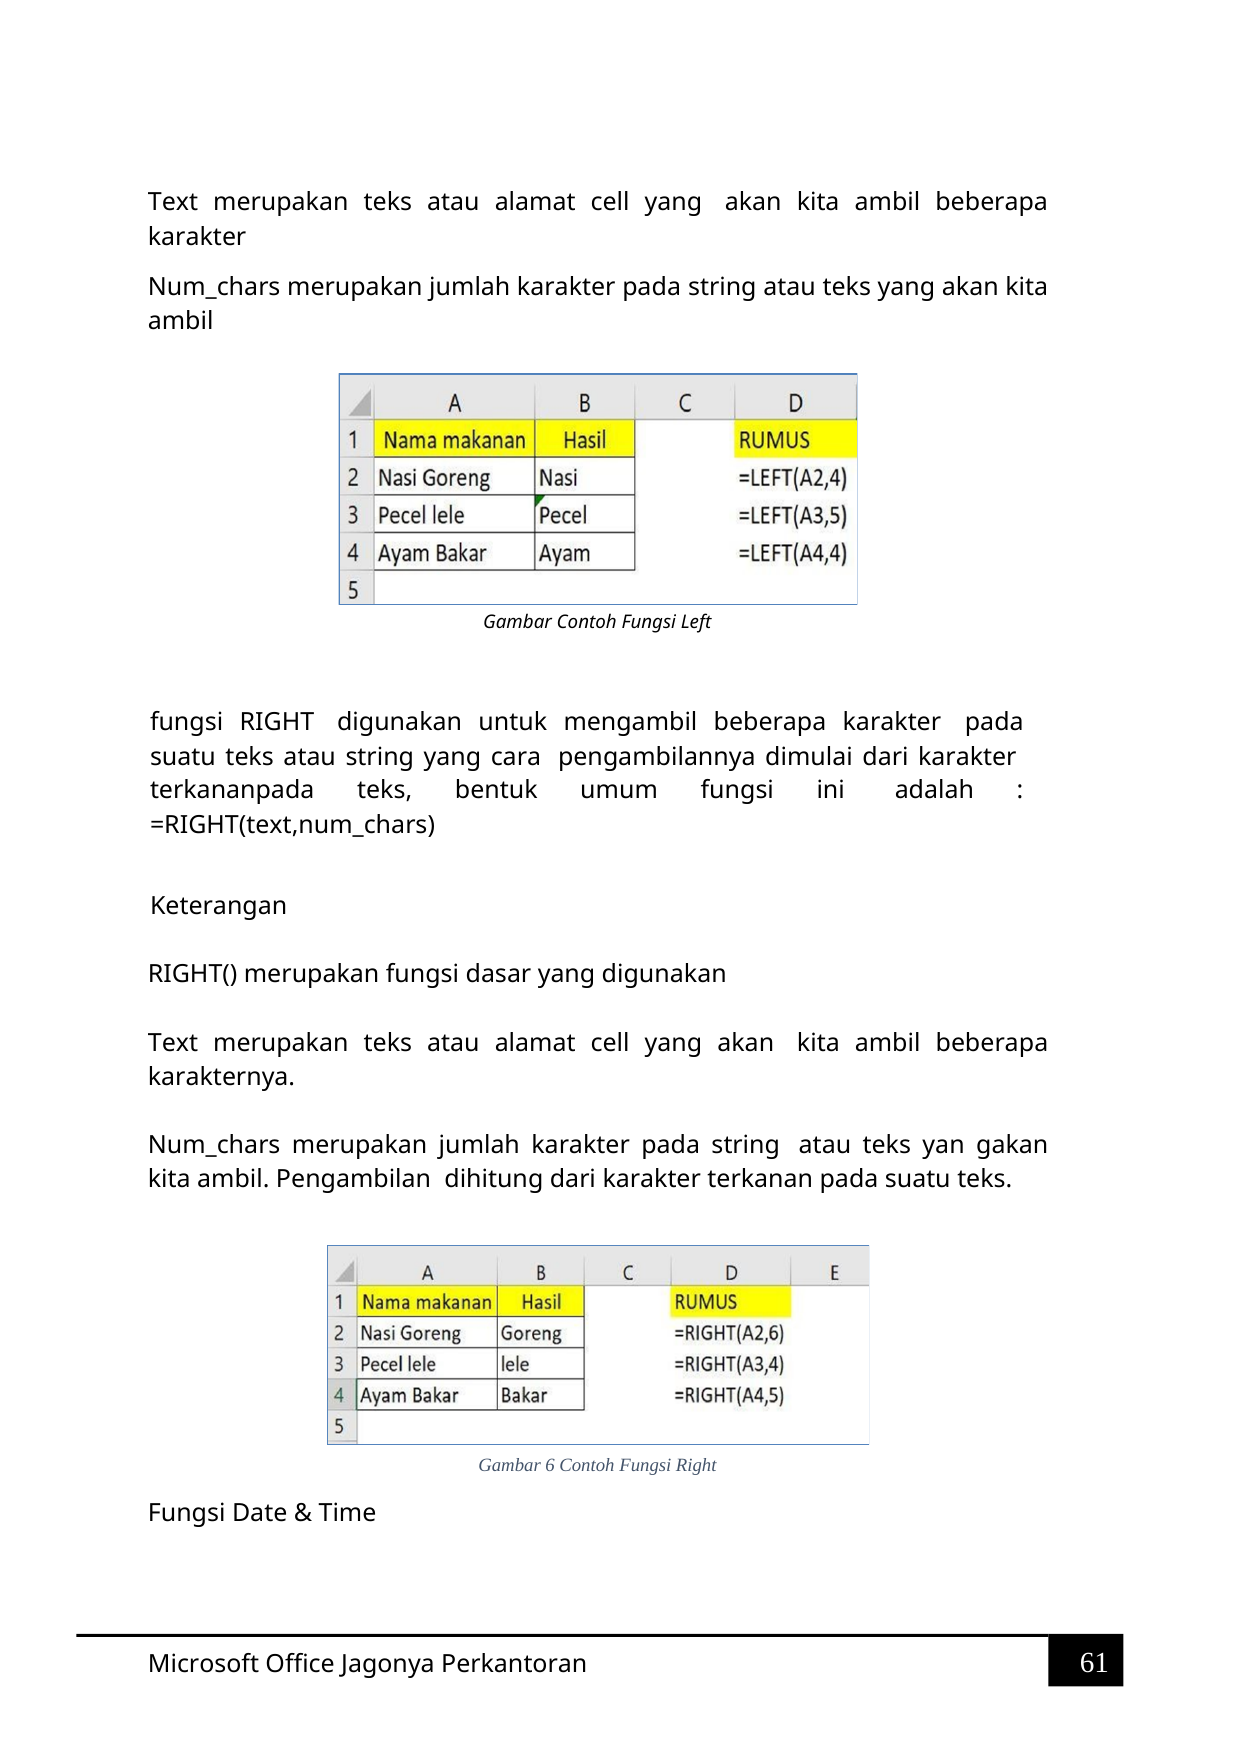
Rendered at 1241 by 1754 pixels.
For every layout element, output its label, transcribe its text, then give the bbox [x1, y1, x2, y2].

text Keterangan [150, 888, 1048, 922]
text RIGHT() merupakan fungsi dasar yang digunakan [148, 956, 1048, 990]
text Num_chars merupakan jumlah karakter pada string atau teks yang akan kita ambil [148, 269, 1048, 337]
text fungsi RIGHT digunakan untuk mengambil beberapa karakter pada suatu teks atau string yang cara pengambilannya dimulai dari karakter terkananpada teks, bentuk umum fungsi ini adalah : =RIGHT(text,num_chars) [150, 704, 1023, 840]
picture [327, 1245, 870, 1445]
picture [338, 373, 858, 605]
text Num_chars merupakan jumlah karakter pada string atau teks yan gakan kita ambil. Pengambilan dihitung dari karakter terkanan pada suatu teks. [148, 1126, 1048, 1194]
text Text merupakan teks atau alamat cell yang akan kita ambil beberapa karakter [148, 184, 1048, 252]
text Text merupakan teks atau alamat cell yang akan kita ambil beberapa karakternya. [148, 1024, 1048, 1092]
